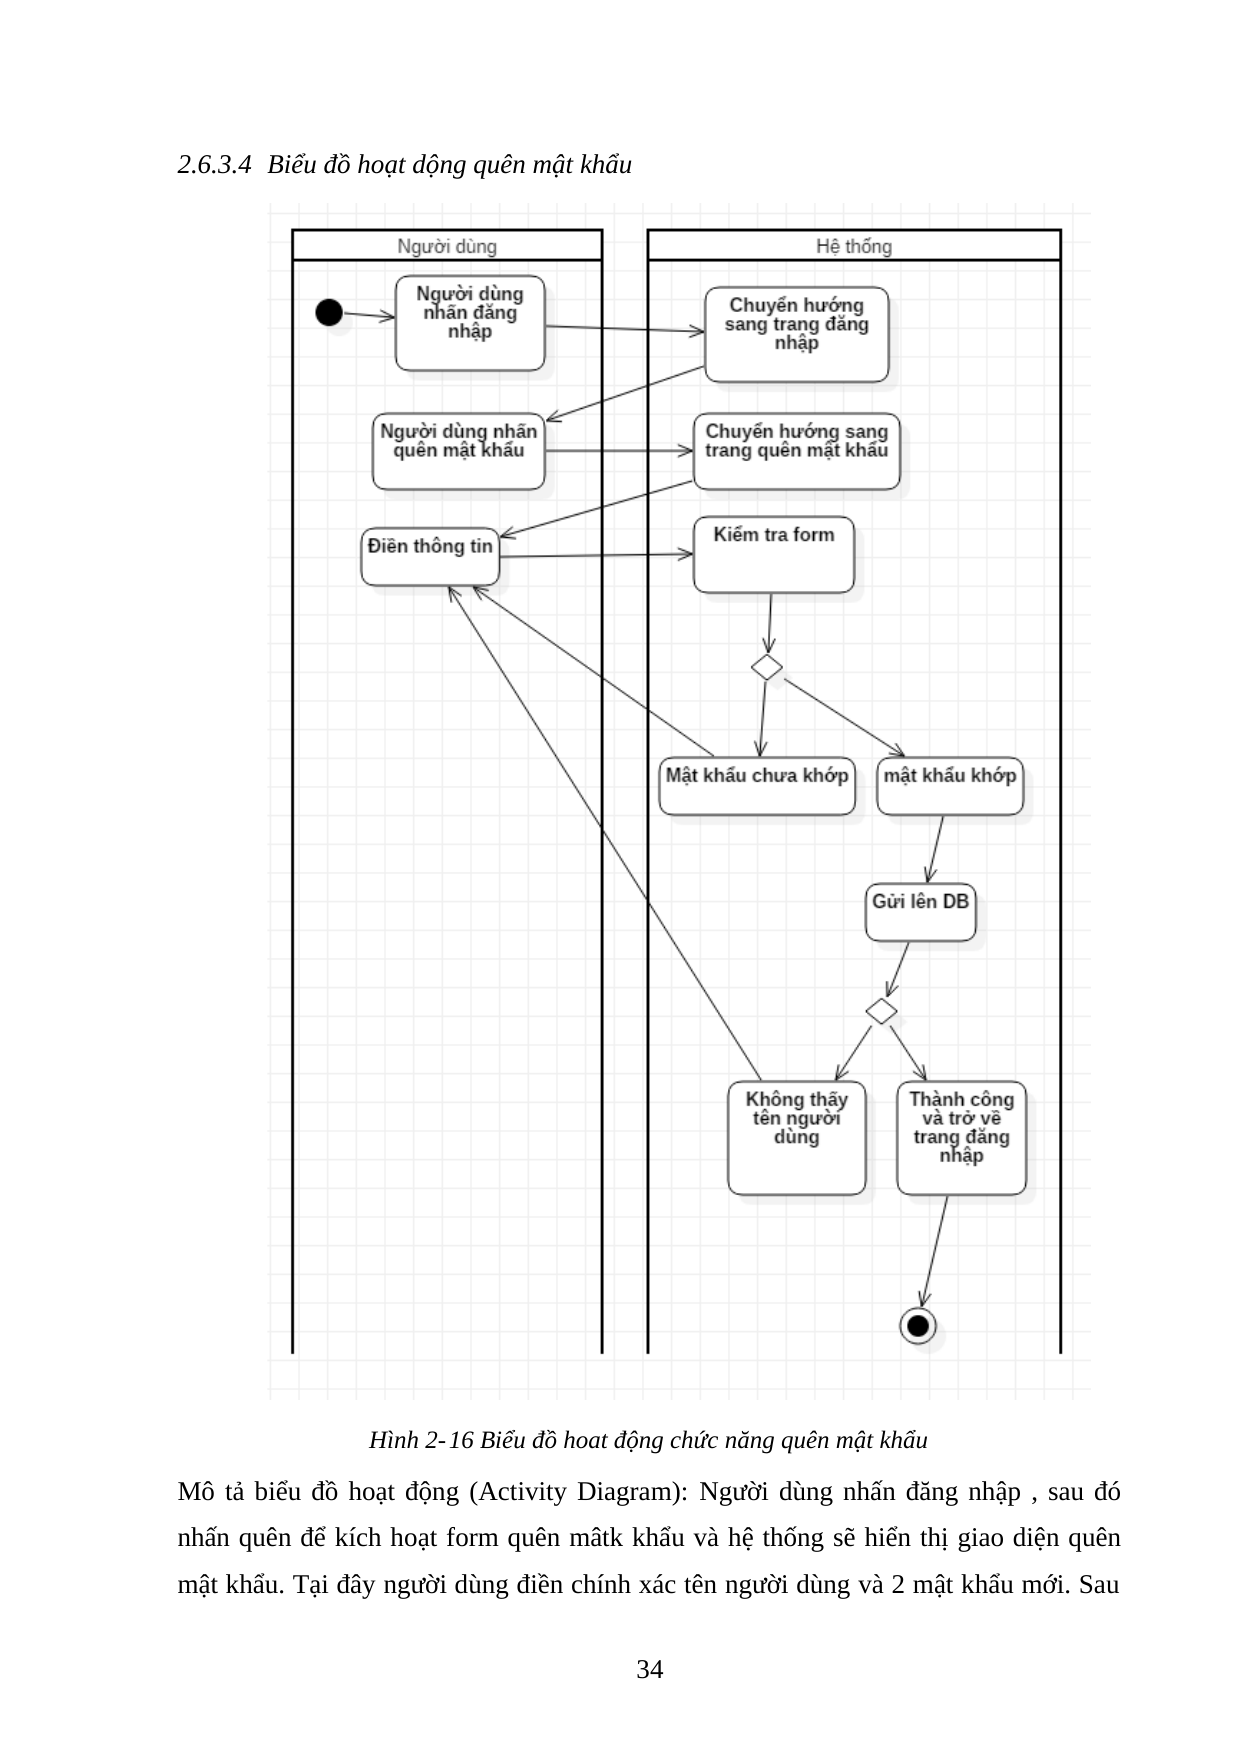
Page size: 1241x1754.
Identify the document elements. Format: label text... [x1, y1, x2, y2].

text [177, 1475, 1122, 1599]
picture [267, 203, 1091, 1400]
subtitle Biểu đồ hoạt dộng quên mật khẩu [177, 148, 1122, 179]
